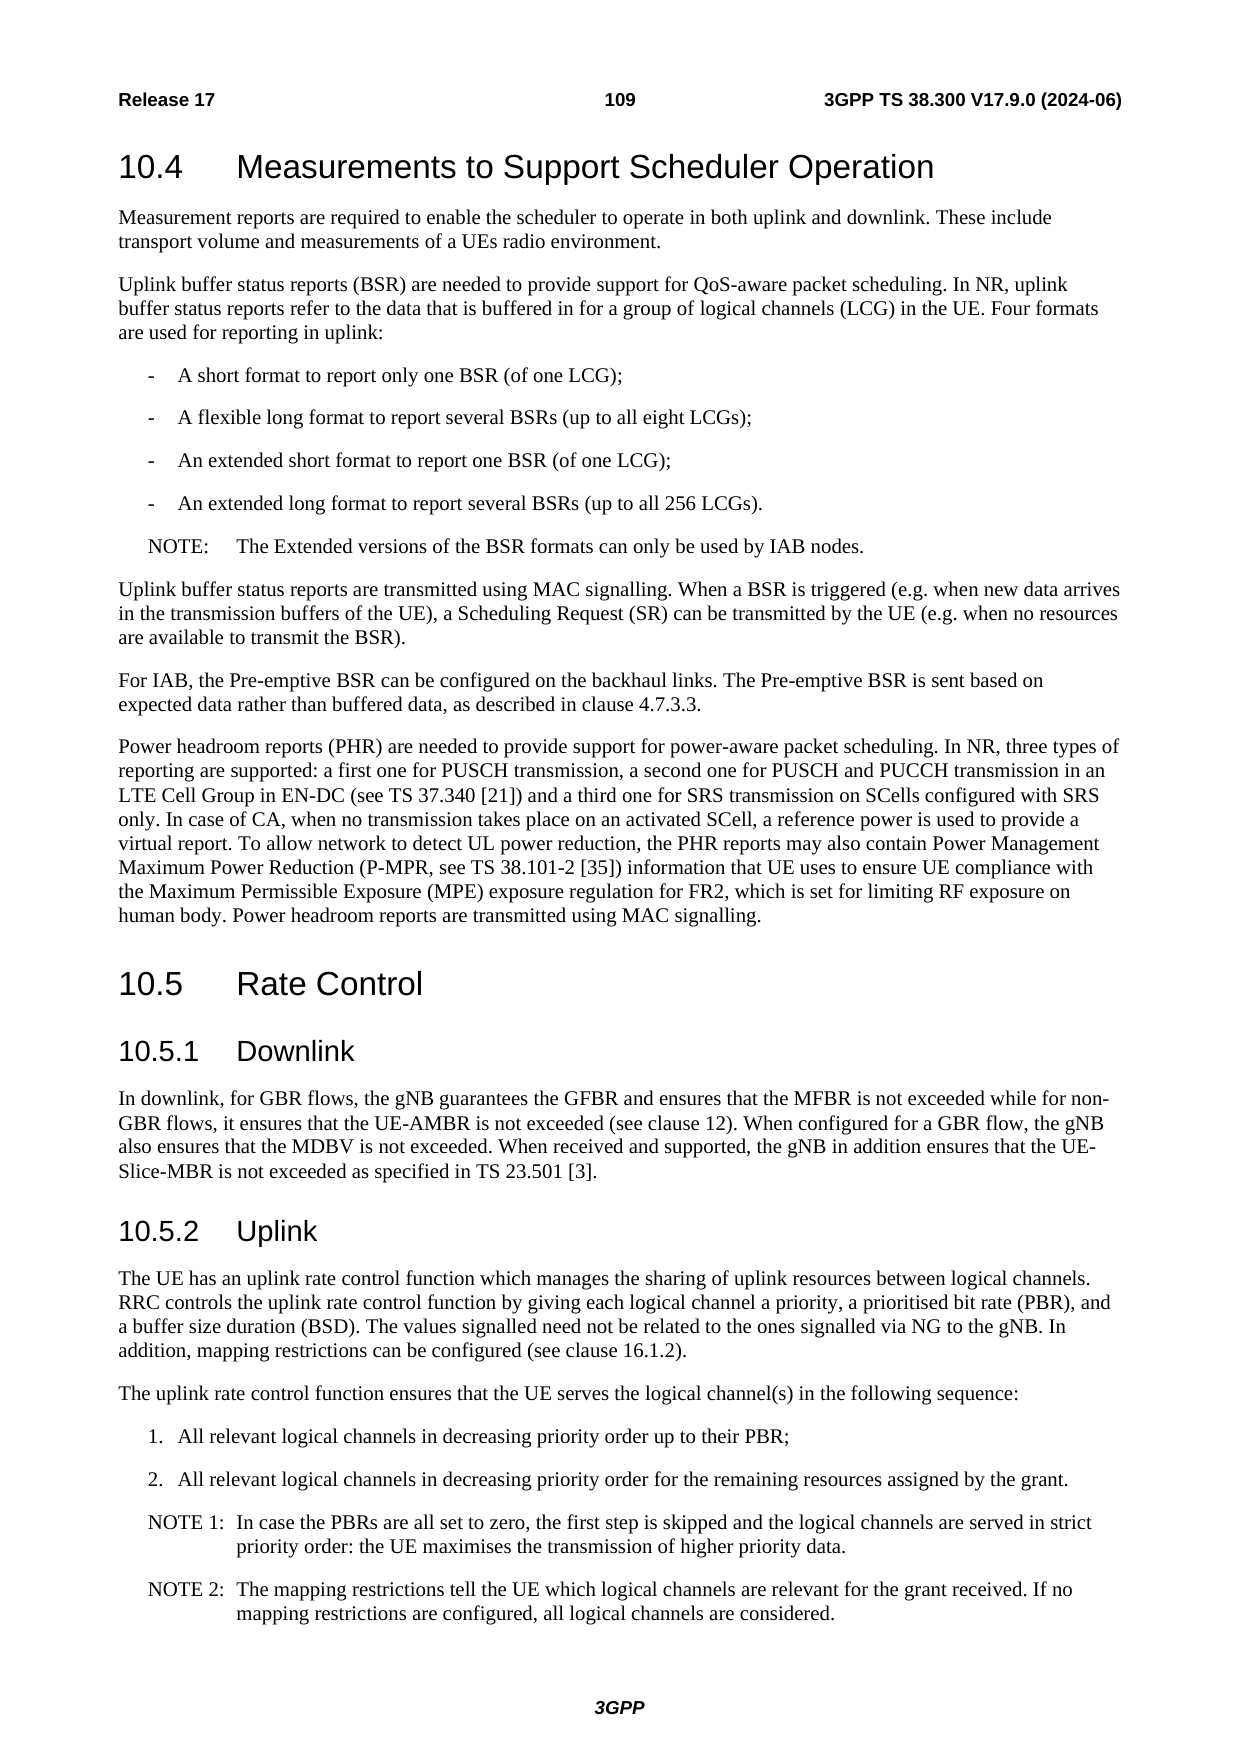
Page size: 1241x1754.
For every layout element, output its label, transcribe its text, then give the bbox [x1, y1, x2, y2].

text Uplink buffer status reports (BSR) are needed to provide support for QoS-aware packet scheduling. In NR, uplink buffer status reports refer to the data that is buffered in for a group of logical channels (LCG) in the UE. Four formats are used for reporting in uplink: [118, 272, 1122, 344]
text NOTE 1: In case the PBRs are all set to zero, the first step is skipped and the logical channels are served in strict priority order: the UE maximises the transmission of higher priority data. [148, 1509, 1122, 1558]
text - A flexible long format to report several BSRs (up to all eight LCGs); [148, 405, 1122, 429]
text Measurement reports are required to enable the scheduler to operate in both uplink and downlink. These include transport volume and measurements of a UEs radio environment. [118, 205, 1122, 253]
text NOTE 2: The mapping restrictions tell the UE which logical channels are relevant for the grant received. If no mapping restrictions are configured, all logical channels are considered. [148, 1576, 1122, 1624]
text Uplink buffer status reports are transmitted using MAC signalling. When a BSR is triggered (e.g. when new data arrives in the transmission buffers of the UE), a Scheduling Request (SR) can be transmitted by the UE (e.g. when no resources are available to transmit the BSR). [118, 577, 1122, 649]
subtitle 10.5.2 Uplink [118, 1214, 1122, 1247]
subtitle 10.5.1 Downlink [118, 1034, 1122, 1068]
text In downlink, for GBR flows, the gNB guarantees the GFBR and ensures that the MFBR is not exceeded while for non-GBR flows, it ensures that the UE-AMBR is not exceeded (see clause 12). When configured for a GBR flow, the gNB also ensures that the MDBV is not exceeded. When received and supported, the gNB in addition ensures that the UE-Slice-MBR is not exceeded as specified in TS 23.501 [3]. [118, 1086, 1122, 1183]
text 1. All relevant logical channels in decreasing priority order up to their PBR; [148, 1424, 1122, 1448]
text NOTE: The Extended versions of the BSR formats can only be used by IAB nodes. [148, 534, 1122, 558]
text - A short format to report only one BSR (of one LCG); [148, 362, 1122, 387]
subtitle 10.5 Rate Control [118, 964, 1122, 1003]
text 2. All relevant logical channels in decreasing priority order for the remaining resources assigned by the grant. [148, 1467, 1122, 1491]
text For IAB, the Pre-emptive BSR can be configured on the backhaul links. The Pre-emptive BSR is sent based on expected data rather than buffered data, as described in clause 4.7.3.3. [118, 667, 1122, 716]
text The uplink rate control function ensures that the UE serves the logical channel(s) in the following sequence: [118, 1381, 1122, 1405]
text - An extended long format to report several BSRs (up to all 256 LCGs). [148, 491, 1122, 515]
subtitle 10.4 Measurements to Support Scheduler Operation [118, 147, 1122, 186]
text - An extended short format to report one BSR (of one LCG); [148, 448, 1122, 472]
text Power headroom reports (PHR) are needed to provide support for power-aware packet scheduling. In NR, three types of reporting are supported: a first one for PUSCH transmission, a second one for PUSCH and PUCCH transmission in an LTE Cell Group in EN-DC (see TS 37.340 [21]) and a third one for SRS transmission on SCells configured with SRS only. In case of CA, when no transmission takes place on an activated SCell, a reference power is used to provide a virtual report. To allow network to detect UL power reduction, the PHR reports may also contain Power Management Maximum Power Reduction (P-MPR, see TS 38.101-2 [35]) information that UE uses to ensure UE compliance with the Maximum Permissible Exposure (MPE) exposure regulation for FR2, which is set for limiting RF exposure on human body. Power headroom reports are transmitted using MAC signalling. [118, 734, 1122, 927]
text The UE has an uplink rate control function which manages the sharing of uplink resources between logical channels. RRC controls the uplink rate control function by giving each logical channel a priority, a prioritised bit rate (PBR), and a buffer size duration (BSD). The values signalled need not be related to the ones signalled via NG to the gNB. In addition, mapping restrictions can be configured (see clause 16.1.2). [118, 1266, 1122, 1362]
